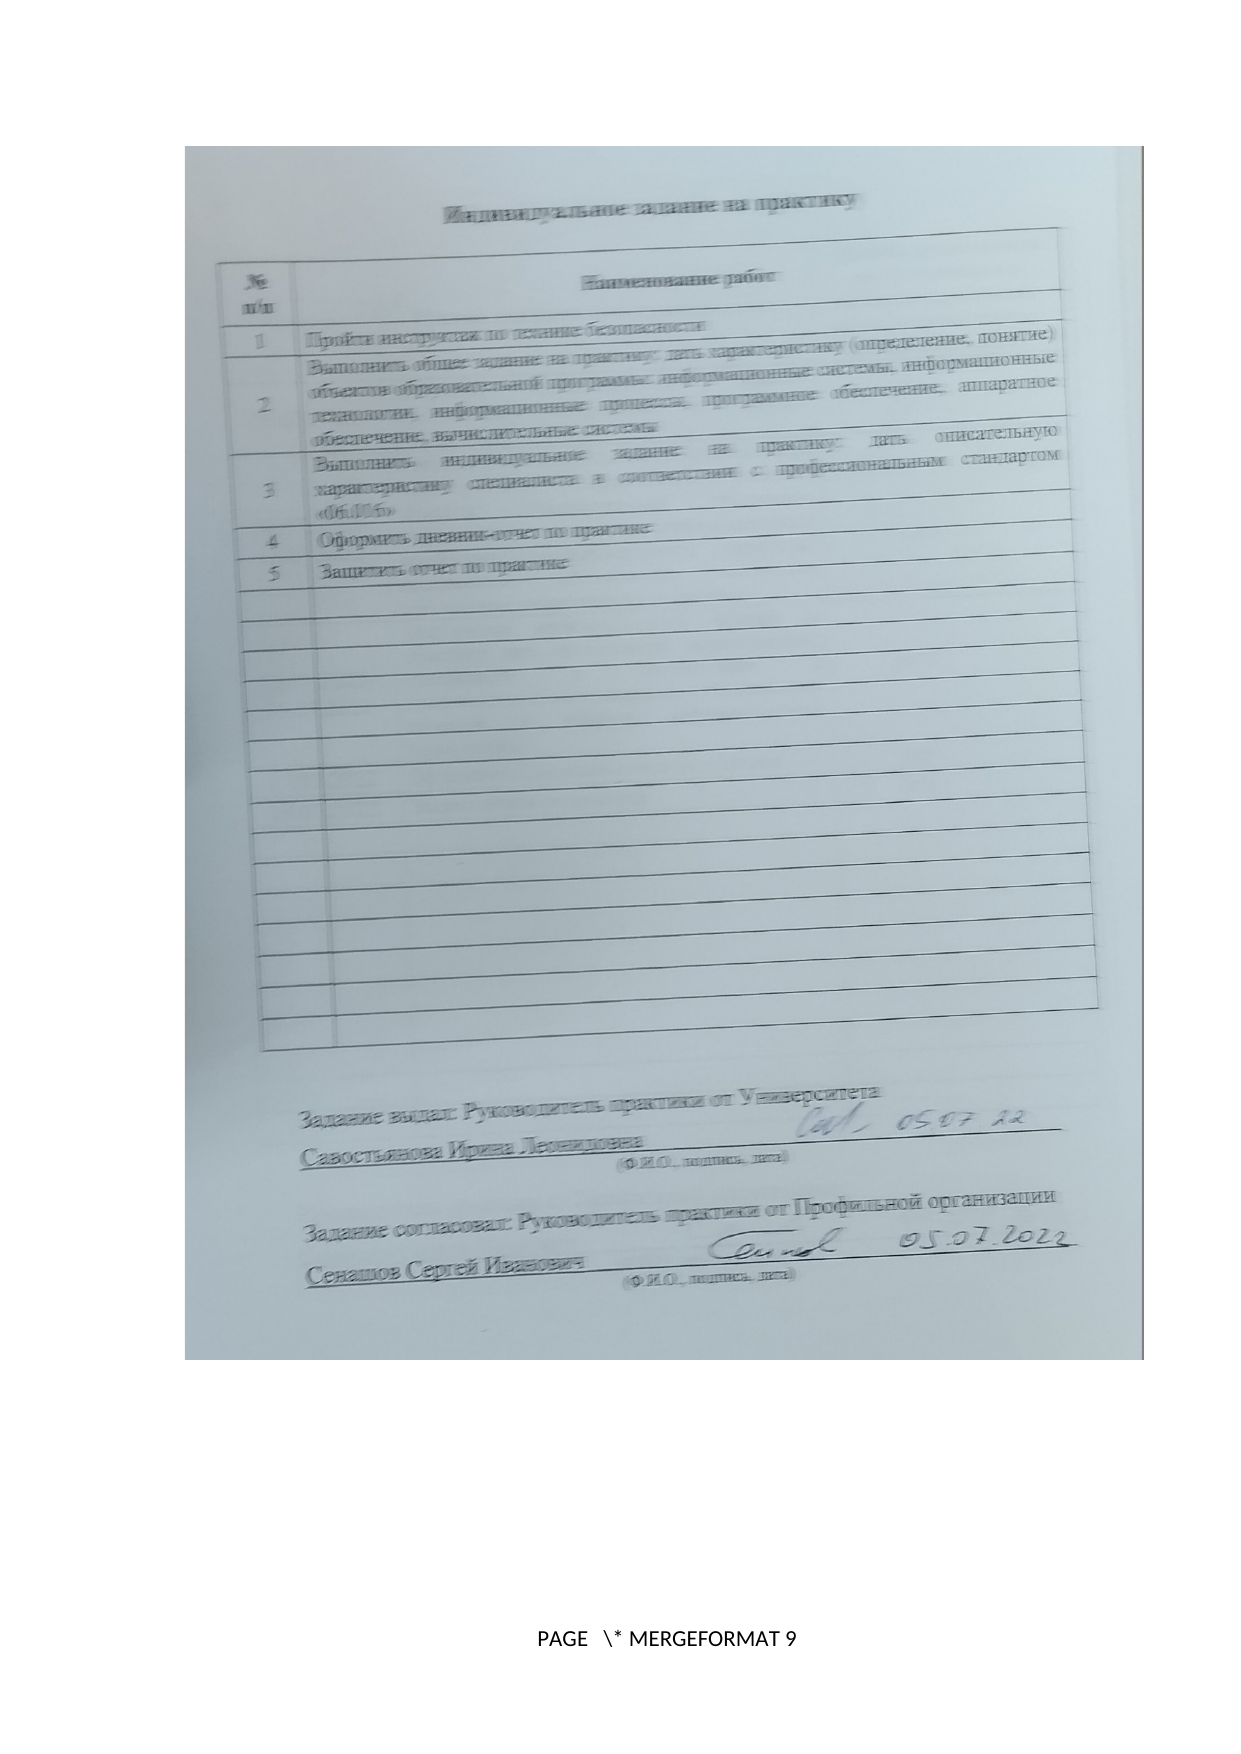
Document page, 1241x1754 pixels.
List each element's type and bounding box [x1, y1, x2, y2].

picture [184, 146, 1144, 1360]
